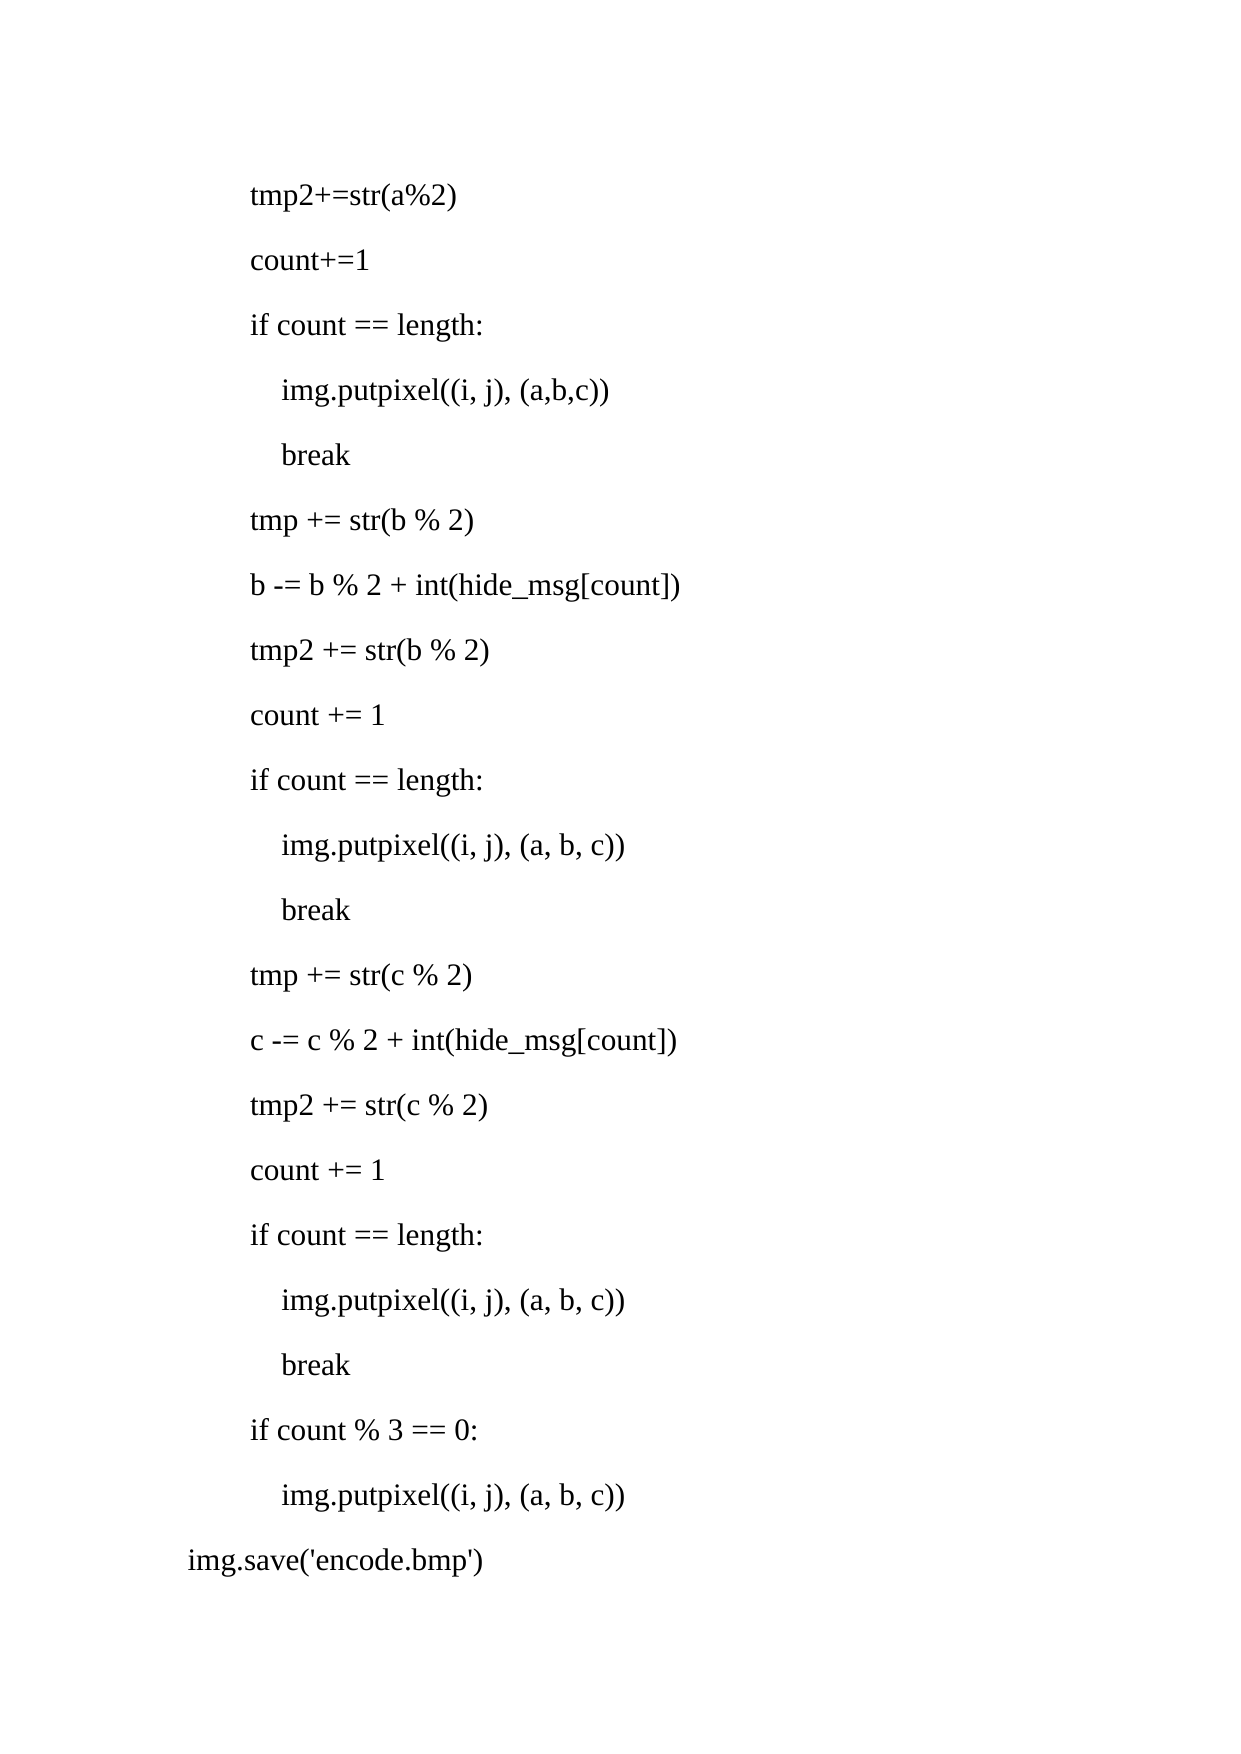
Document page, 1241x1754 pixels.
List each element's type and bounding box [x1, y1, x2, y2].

text [187, 162, 1053, 1592]
